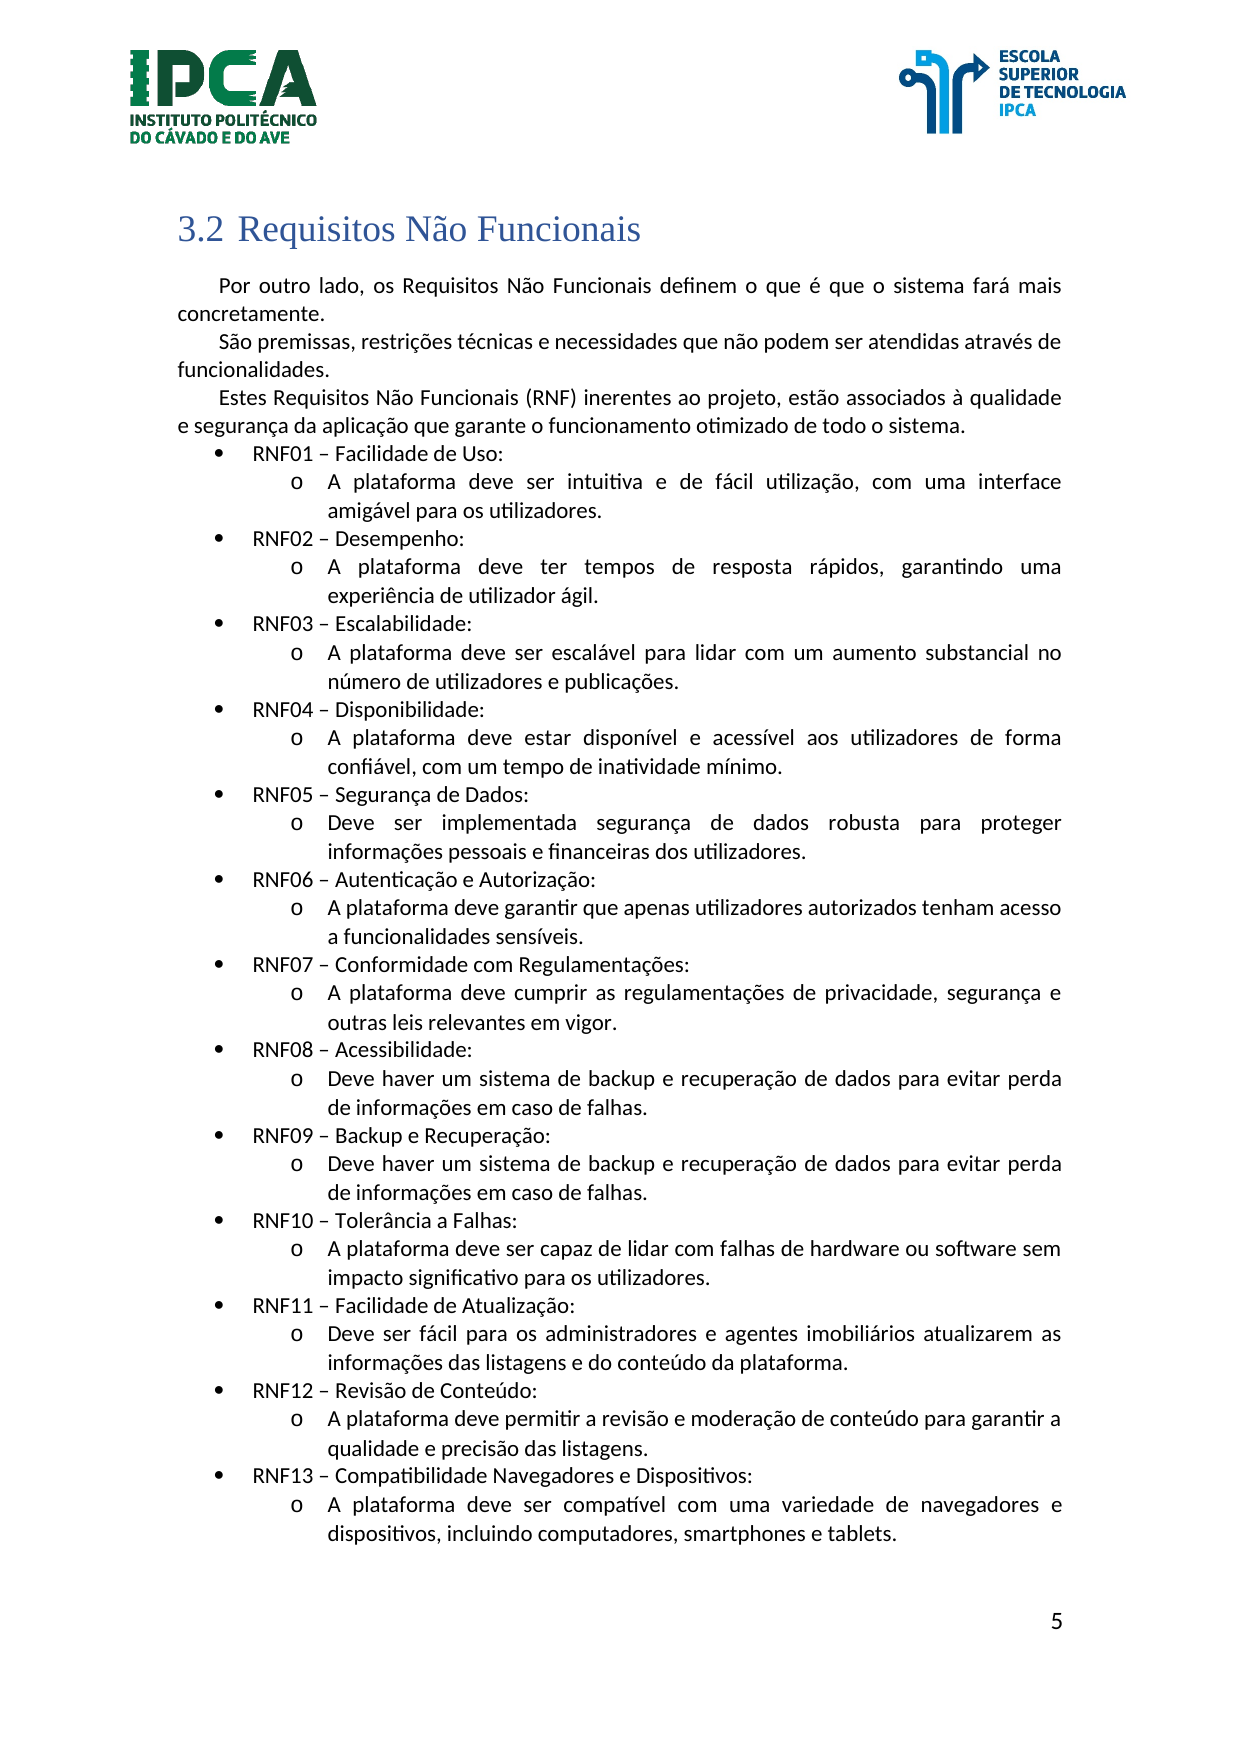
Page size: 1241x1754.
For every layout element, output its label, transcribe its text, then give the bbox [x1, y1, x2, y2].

list Deve ser fácil para os administradores e agentes imobiliários atualizarem as informações das listagens e do conteúdo da plataforma. [290, 1319, 1063, 1376]
list Deve haver um sistema de backup e recuperação de dados para evitar perda de informações em caso de falhas. [290, 1149, 1063, 1206]
list A plataforma deve garantir que apenas utilizadores autorizados tenham acesso a funcionalidades sensíveis. [290, 893, 1063, 950]
list RNF06 – Autenticação e Autorização: [215, 865, 1063, 893]
picture [896, 46, 1132, 138]
list RNF07 – Conformidade com Regulamentações: [215, 950, 1063, 978]
list RNF11 – Facilidade de Atualização: [215, 1291, 1063, 1319]
list RNF09 – Backup e Recuperação: [215, 1121, 1063, 1149]
list Deve ser implementada segurança de dados robusta para proteger informações pessoais e financeiras dos utilizadores. [290, 808, 1063, 865]
list A plataforma deve ser capaz de lidar com falhas de hardware ou software sem impacto significativo para os utilizadores. [290, 1234, 1063, 1291]
list RNF08 – Acessibilidade: [215, 1036, 1063, 1064]
list A plataforma deve ser intuitiva e de fácil utilização, com uma interface amigável para os utilizadores. [290, 467, 1063, 524]
list RNF02 – Desempenho: [215, 524, 1063, 552]
list Deve haver um sistema de backup e recuperação de dados para evitar perda de informações em caso de falhas. [290, 1064, 1063, 1121]
list RNF12 – Revisão de Conteúdo: [215, 1376, 1063, 1404]
list A plataforma deve permitir a revisão e moderação de conteúdo para garantir a qualidade e precisão das listagens. [290, 1404, 1063, 1462]
picture [126, 46, 318, 144]
list RNF04 – Disponibilidade: [215, 695, 1063, 723]
list A plataforma deve ser escalável para lidar com um aumento substancial no número de utilizadores e publicações. [290, 638, 1063, 695]
list RNF13 – Compatibilidade Navegadores e Dispositivos: [215, 1462, 1063, 1490]
list A plataforma deve cumprir as regulamentações de privacidade, segurança e outras leis relevantes em vigor. [290, 978, 1063, 1036]
list RNF03 – Escalabilidade: [215, 609, 1063, 638]
list A plataforma deve ter tempos de resposta rápidos, garantindo uma experiência de utilizador ágil. [290, 552, 1063, 609]
list A plataforma deve estar disponível e acessível aos utilizadores de forma confiável, com um tempo de inatividade mínimo. [290, 723, 1063, 780]
list RNF05 – Segurança de Dados: [215, 780, 1063, 808]
subtitle Requisitos Não Funcionais [177, 206, 1063, 249]
text Estes Requisitos Não Funcionais (RNF) inerentes ao projeto, estão associados à qualidade e segurança da aplicação que garante o funcionamento otimizado de todo o sistema. [177, 383, 1063, 439]
list RNF01 – Facilidade de Uso: [215, 439, 1063, 467]
list RNF10 – Tolerância a Falhas: [215, 1206, 1063, 1234]
text São premissas, restrições técnicas e necessidades que não podem ser atendidas através de funcionalidades. [177, 327, 1063, 383]
list A plataforma deve ser compatível com uma variedade de navegadores e dispositivos, incluindo computadores, smartphones e tablets. [290, 1490, 1063, 1547]
text Por outro lado, os Requisitos Não Funcionais definem o que é que o sistema fará mais concretamente. [177, 271, 1063, 327]
